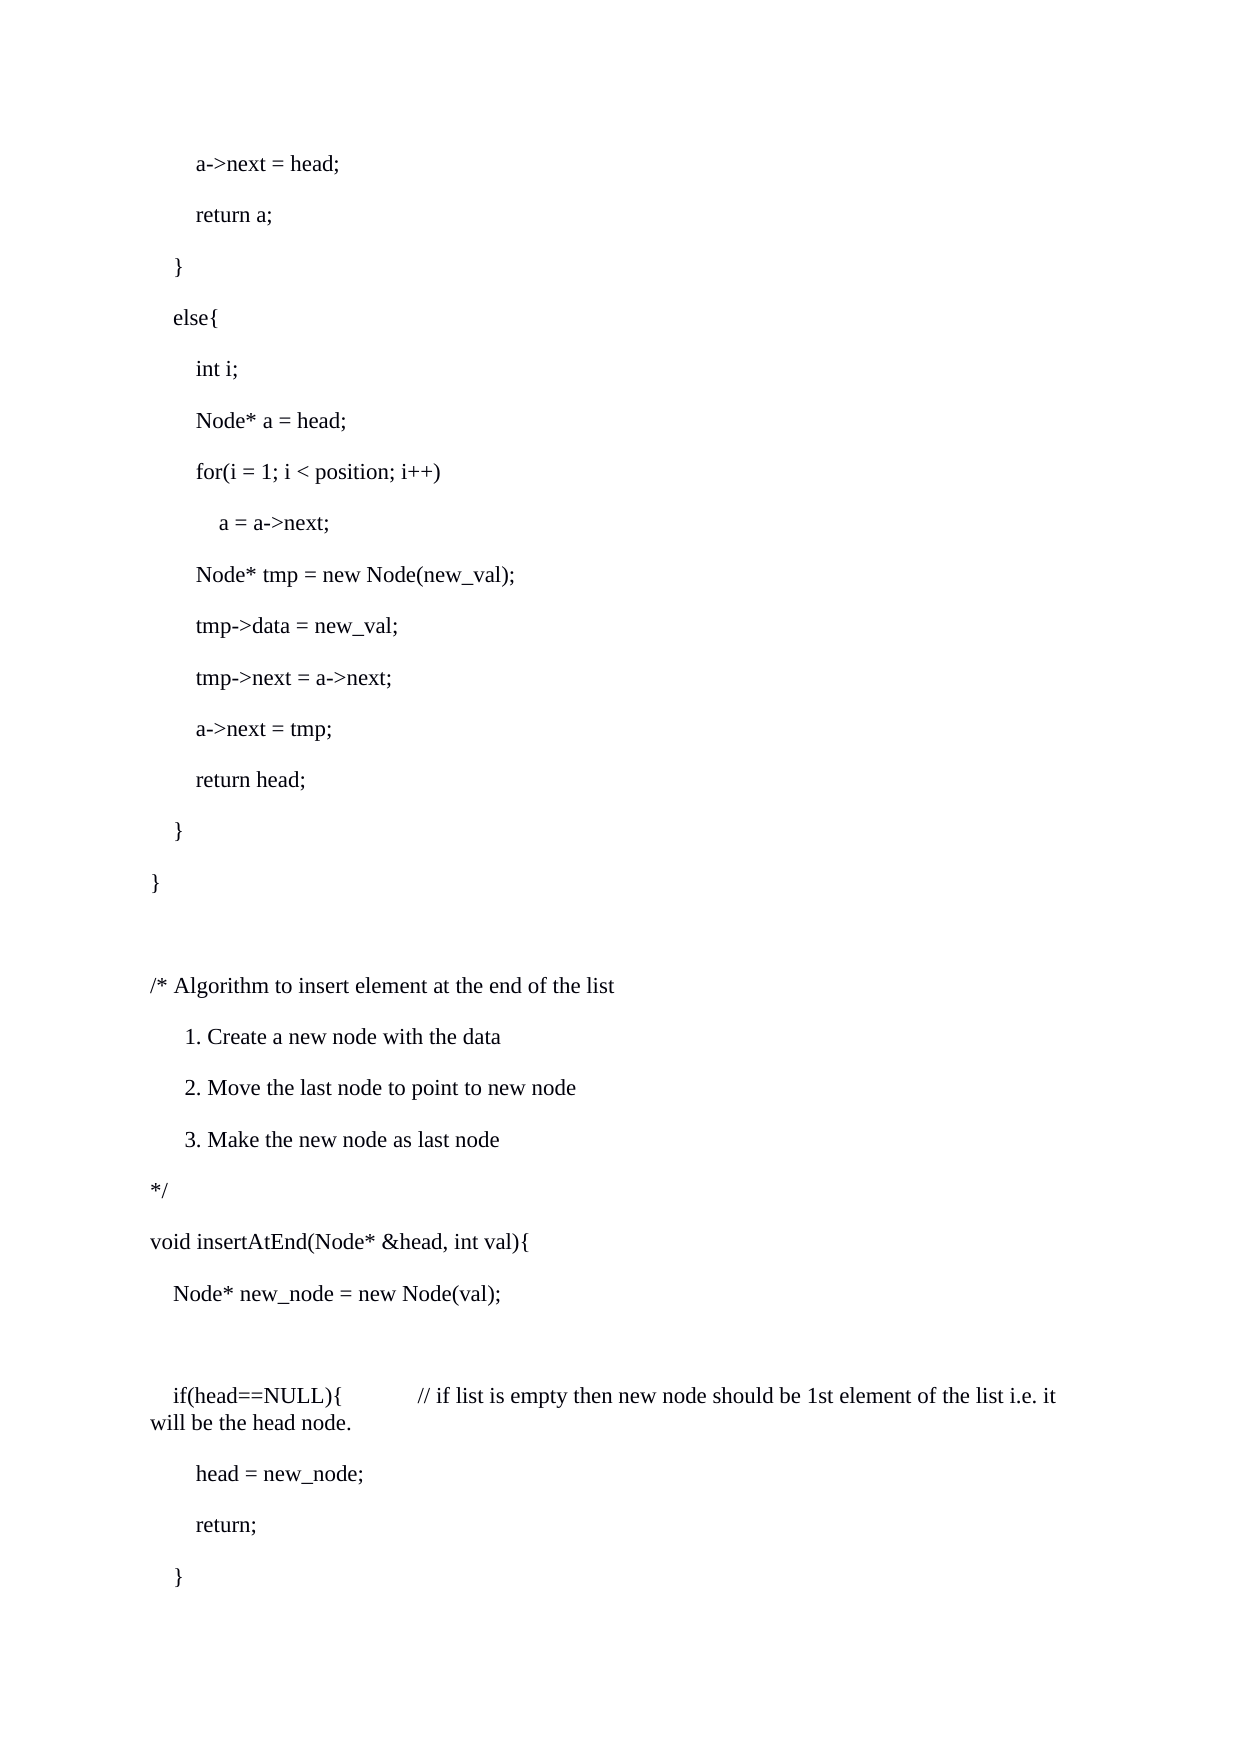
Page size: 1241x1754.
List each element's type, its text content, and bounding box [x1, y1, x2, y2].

text return; [150, 1512, 1090, 1538]
text if(head==NULL){ // if list is empty then new node should be 1st element of the list i.e. it will be the head node. [150, 1382, 1090, 1435]
text a->next = head; [150, 150, 1090, 176]
text a = a->next; [150, 509, 1090, 536]
text } [150, 1563, 1090, 1589]
text head = new_node; [150, 1460, 1090, 1487]
text tmp->data = new_val; [150, 612, 1090, 638]
text else{ [150, 304, 1090, 330]
text /* Algorithm to insert element at the end of the list [150, 972, 1090, 998]
text 2. Move the last node to point to new node [150, 1074, 1090, 1101]
text for(i = 1; i < position; i++) [150, 458, 1090, 484]
text } [150, 253, 1090, 279]
text tmp->next = a->next; [150, 663, 1090, 690]
text Node* tmp = new Node(new_val); [150, 561, 1090, 587]
text int i; [150, 355, 1090, 382]
text 1. Create a new node with the data [150, 1023, 1090, 1049]
text return head; [150, 766, 1090, 793]
text a->next = tmp; [150, 715, 1090, 741]
text } [150, 818, 1090, 844]
text return a; [150, 201, 1090, 228]
text Node* new_node = new Node(val); [150, 1280, 1090, 1306]
text */ [150, 1177, 1090, 1203]
text } [150, 869, 1090, 895]
text void insertAtEnd(Node* &head, int val){ [150, 1228, 1090, 1255]
text Node* a = head; [150, 407, 1090, 433]
text 3. Make the new node as last node [150, 1126, 1090, 1152]
